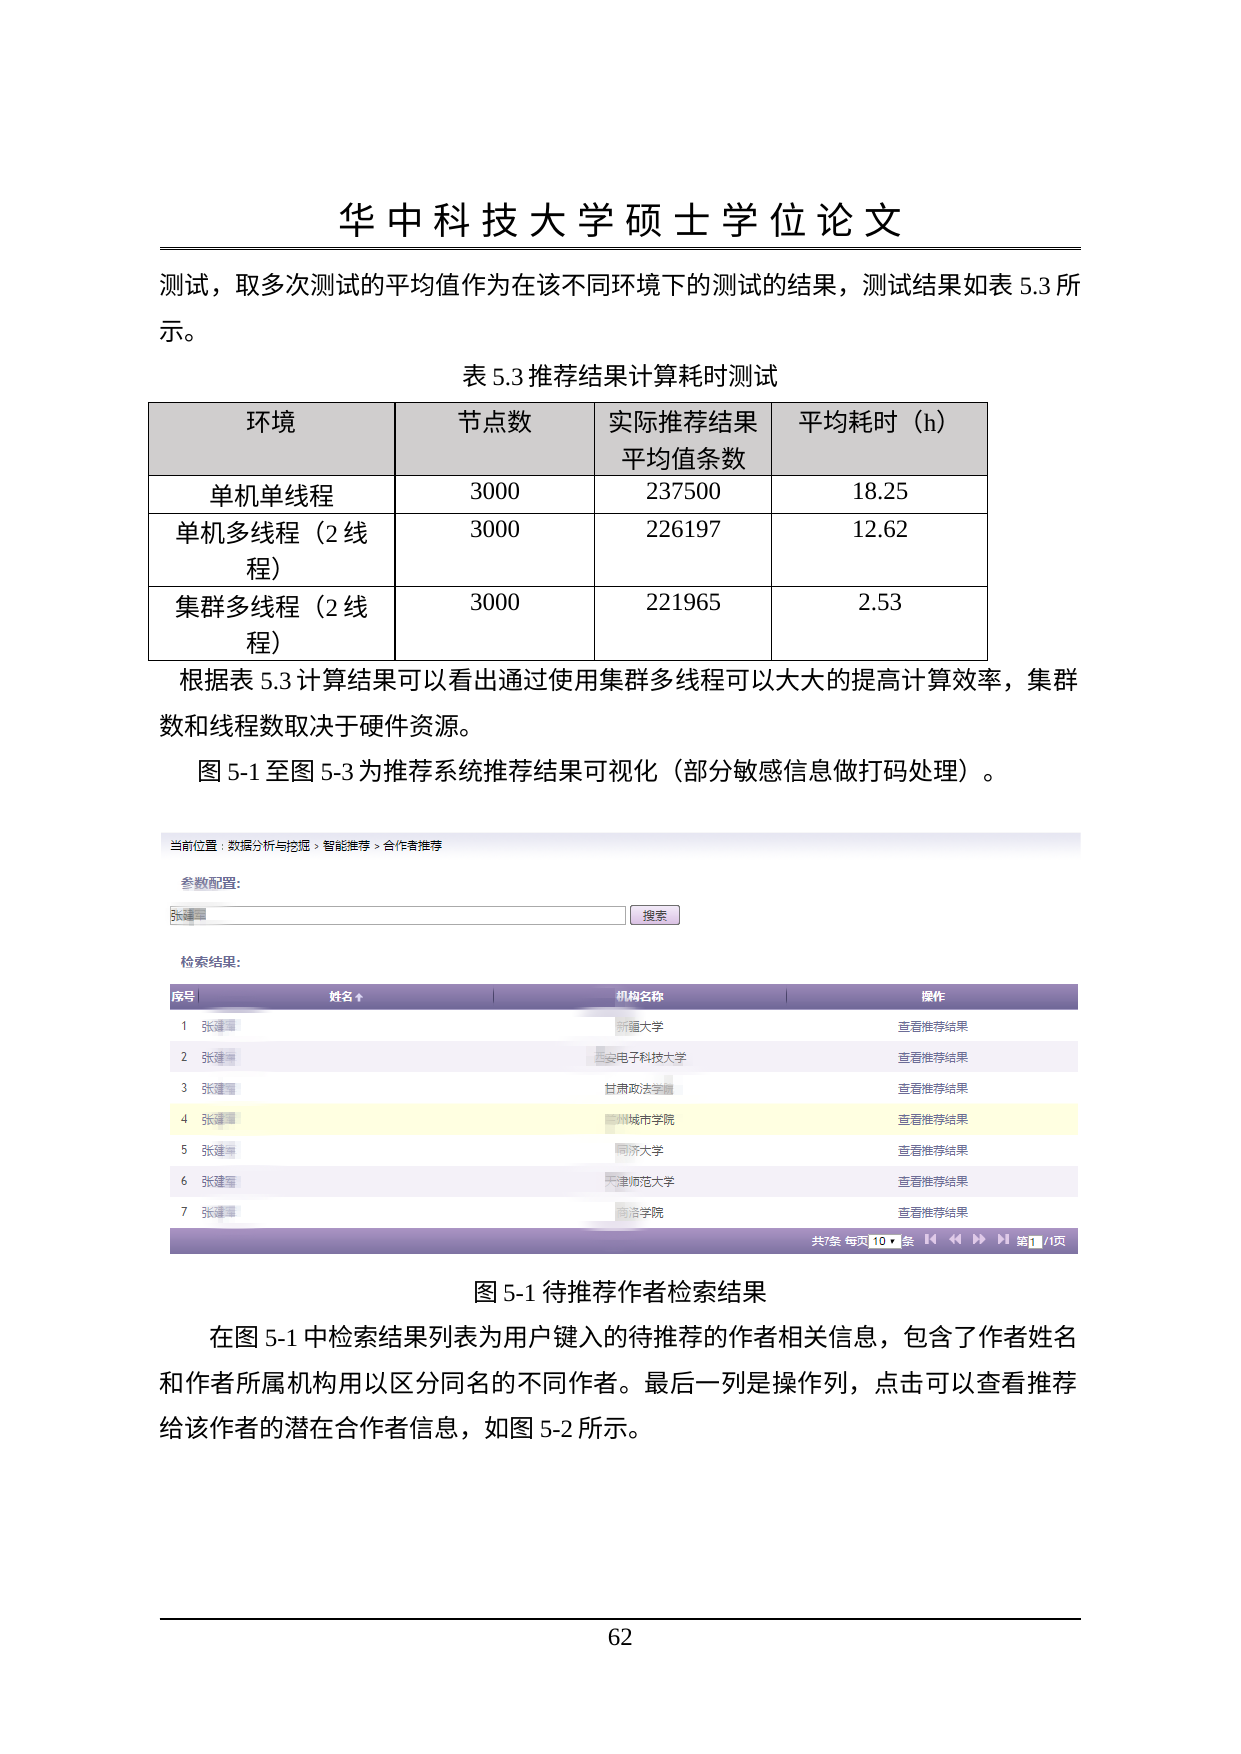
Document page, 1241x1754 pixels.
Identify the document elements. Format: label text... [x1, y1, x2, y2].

table_cell 12.62 [772, 514, 987, 586]
text 表5.3推荐结果计算耗时测试 [159, 356, 1081, 393]
table_cell 2.53 [772, 587, 987, 660]
picture [159, 832, 1081, 1273]
text 在图5-1中检索结果列表为用户键入的待推荐的作者相关信息，包含了作者姓名和作者所属机构用以区分同名的不同作者。最后一列是操作列，点击可以查看推荐给该作者的潜在合作者信息，如图5-2所示。 [159, 1318, 1081, 1444]
table_cell 集群多线程（2线程） [149, 587, 394, 660]
table_header 平均耗时（h） [772, 403, 987, 475]
table_header 节点数 [396, 403, 594, 475]
table_header 环境 [149, 403, 394, 475]
table_cell 226197 [595, 514, 771, 586]
text 图5-1 待推荐作者检索结果 [159, 1273, 1081, 1309]
text 图5-1至图5-3为推荐系统推荐结果可视化（部分敏感信息做打码处理）。 [159, 751, 1081, 788]
table_cell 237500 [595, 476, 771, 513]
table_cell 18.25 [772, 476, 987, 513]
table_header 实际推荐结果平均值条数 [595, 403, 771, 475]
table_cell 单机单线程 [149, 476, 394, 513]
text 根据表5.3计算结果可以看出通过使用集群多线程可以大大的提高计算效率，集群数和线程数取决于硬件资源。 [159, 661, 1081, 742]
table_cell 3000 [396, 514, 594, 586]
table_cell 3000 [396, 587, 594, 660]
table_cell 单机多线程（2线程） [149, 514, 394, 586]
table_cell 3000 [396, 476, 594, 513]
table_cell 221965 [595, 587, 771, 660]
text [159, 266, 1081, 347]
